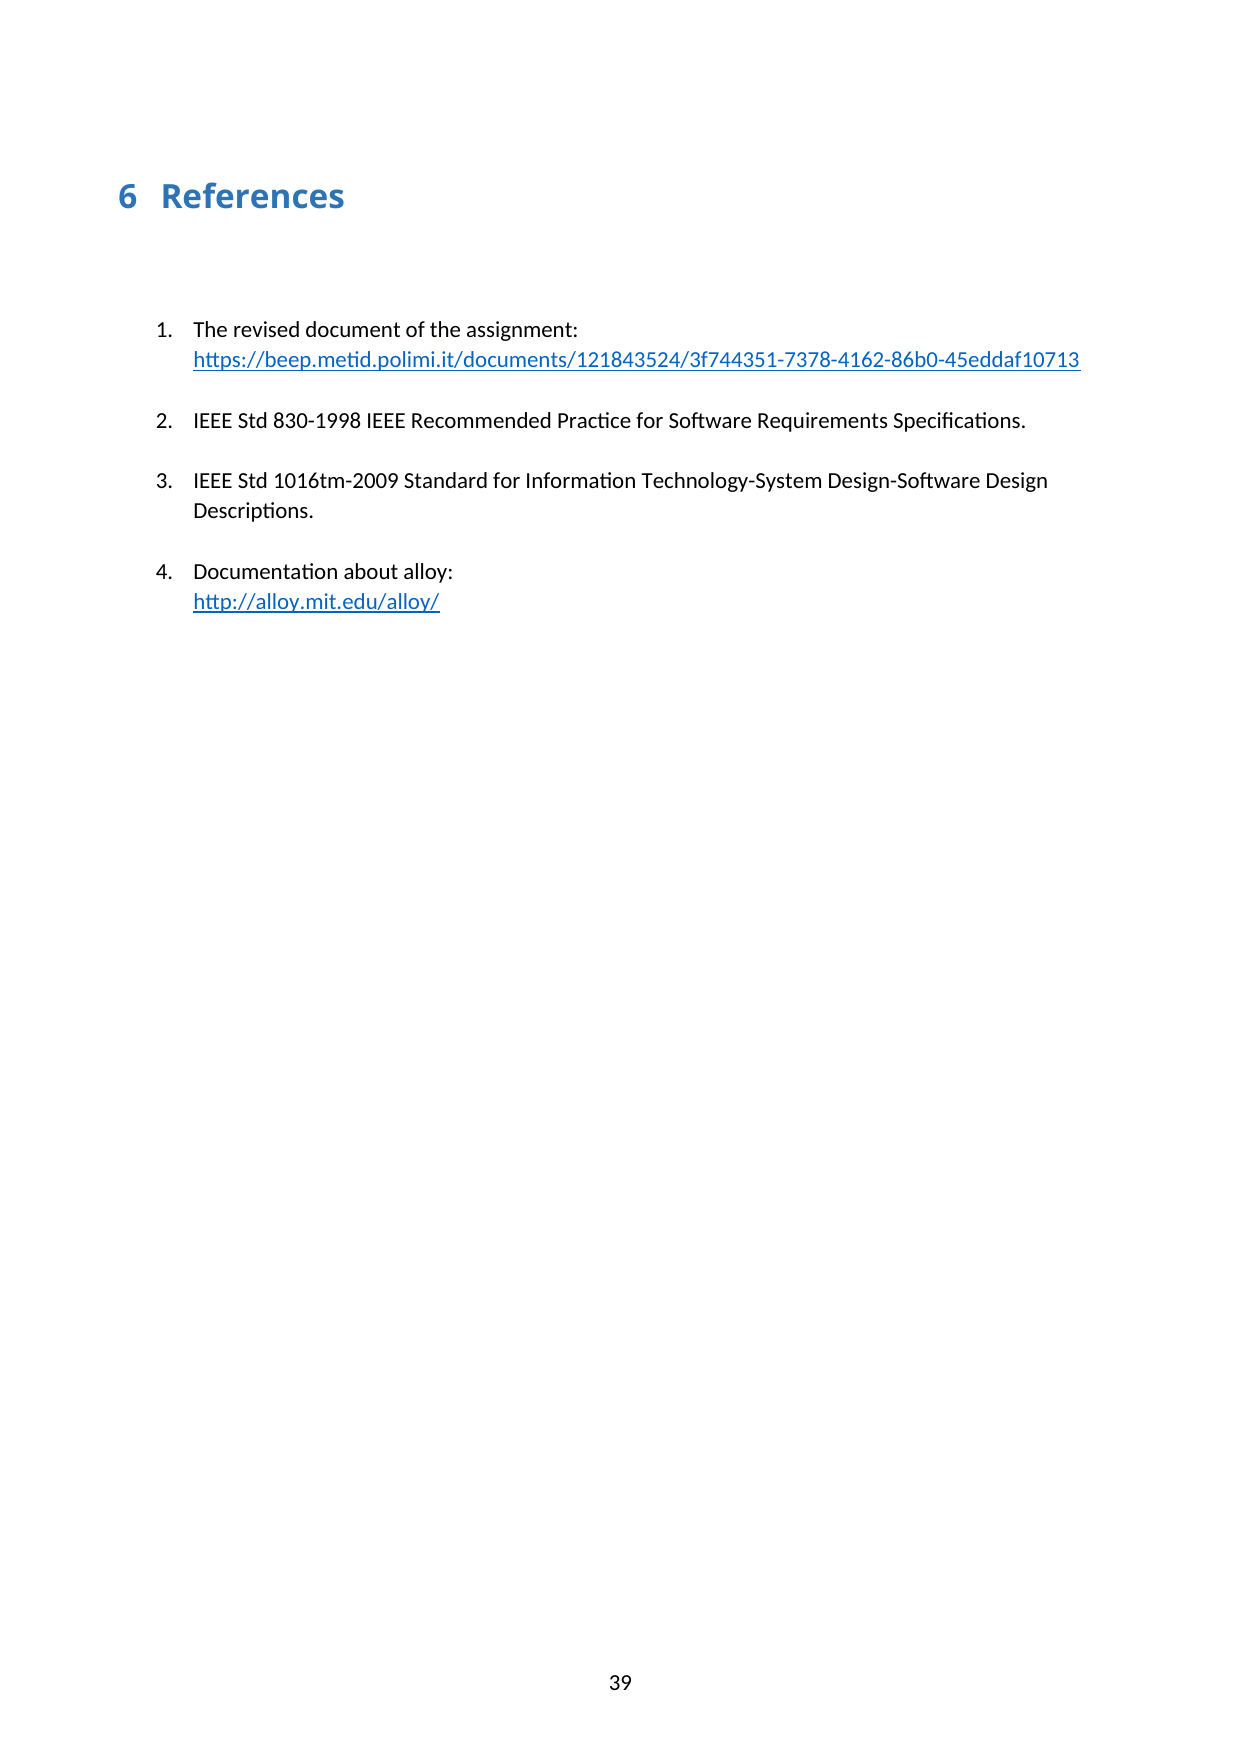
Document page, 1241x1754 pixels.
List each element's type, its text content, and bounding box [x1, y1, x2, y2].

list IEEE Std 1016tm-2009 Standard for Information Technology-System Design-Software Design Descriptions. [156, 466, 1122, 524]
list Documentation about alloy: http://alloy.mit.edu/alloy/ [156, 557, 1122, 615]
subtitle References [118, 173, 1122, 218]
list The revised document of the assignment: [156, 315, 1122, 343]
list IEEE Std 830-1998 IEEE Recommended Practice for Software Requirements Specifications. [156, 406, 1122, 434]
list https://beep.metid.polimi.it/documents/121843524/3f744351-7378-4162-86b0-45eddaf10713 [193, 346, 1122, 373]
